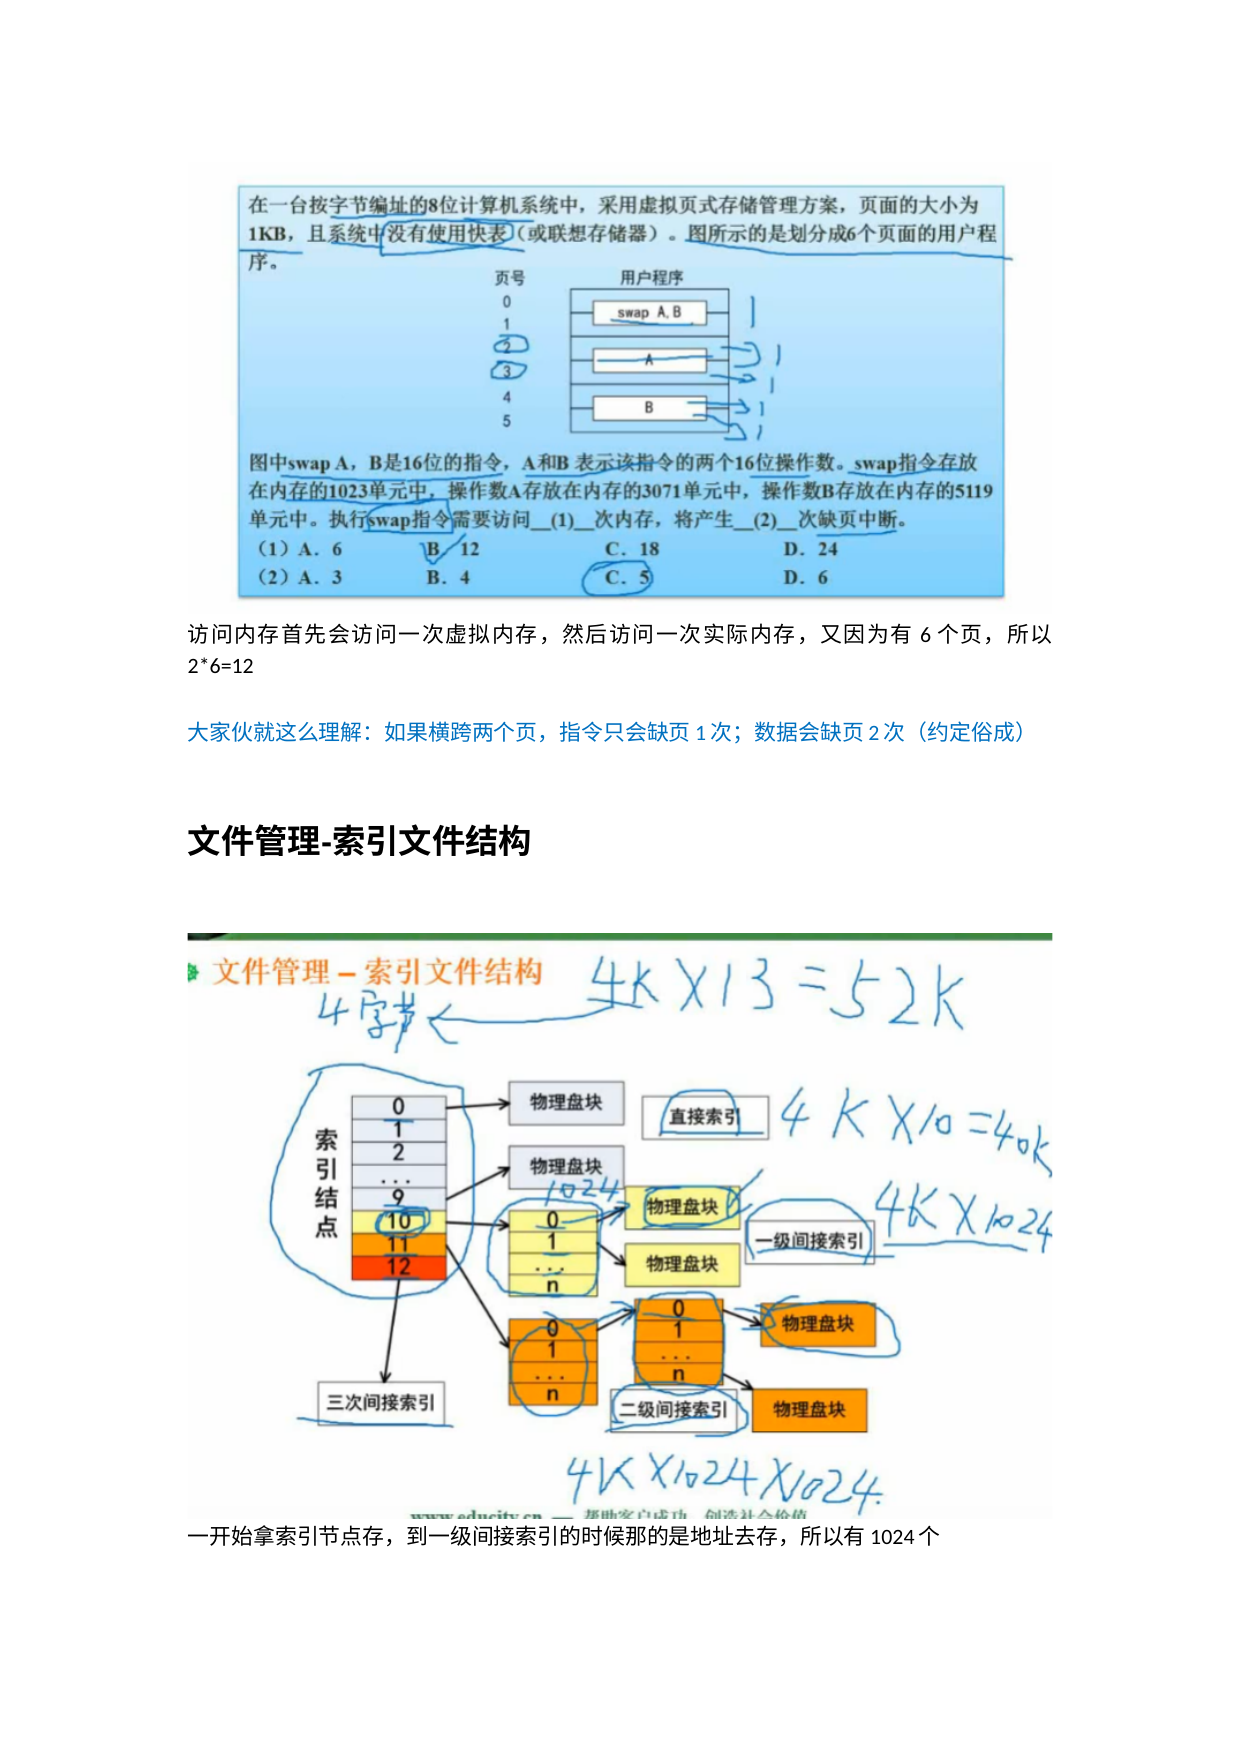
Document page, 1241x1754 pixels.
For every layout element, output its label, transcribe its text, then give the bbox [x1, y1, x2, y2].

subtitle 文件管理-索引文件结构 [187, 807, 1053, 872]
text 访问内存首先会访问一次虚拟内存，然后访问一次实际内存，又因为有6个页，所以2*6=12 [187, 617, 1053, 682]
picture [187, 162, 1053, 614]
text 大家伙就这么理解：如果横跨两个页，指令只会缺页1次；数据会缺页2次（约定俗成） [187, 714, 1053, 747]
text 一开始拿索引节点存，到一级间接索引的时候那的是地址去存，所以有1024个 [187, 1519, 1053, 1551]
picture [187, 933, 1053, 1519]
